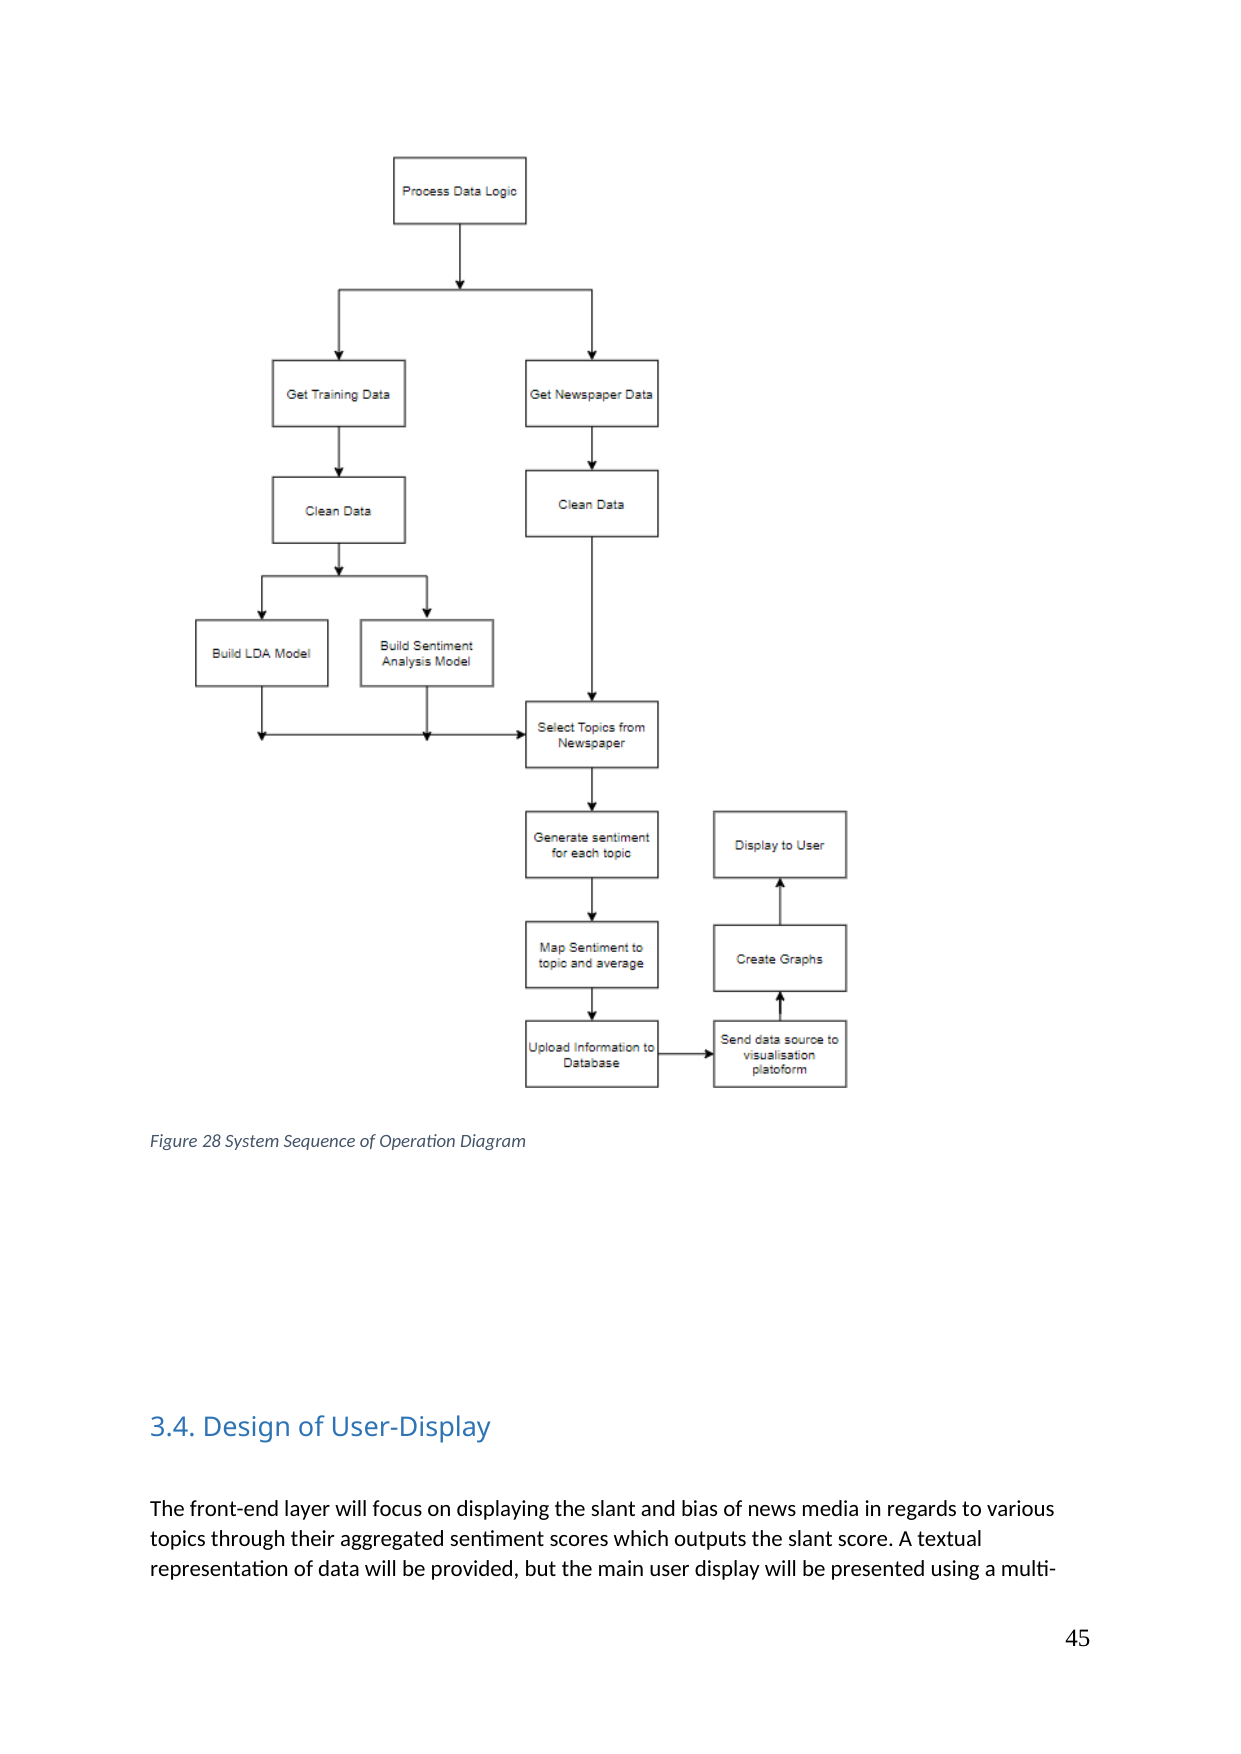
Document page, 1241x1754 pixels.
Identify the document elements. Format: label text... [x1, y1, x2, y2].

picture [150, 150, 906, 1110]
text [150, 1494, 1090, 1582]
text Figure 28 System Sequence of Operation Diagram [150, 1129, 1090, 1152]
subtitle 3.4. Design of User-Display [150, 1407, 1090, 1444]
